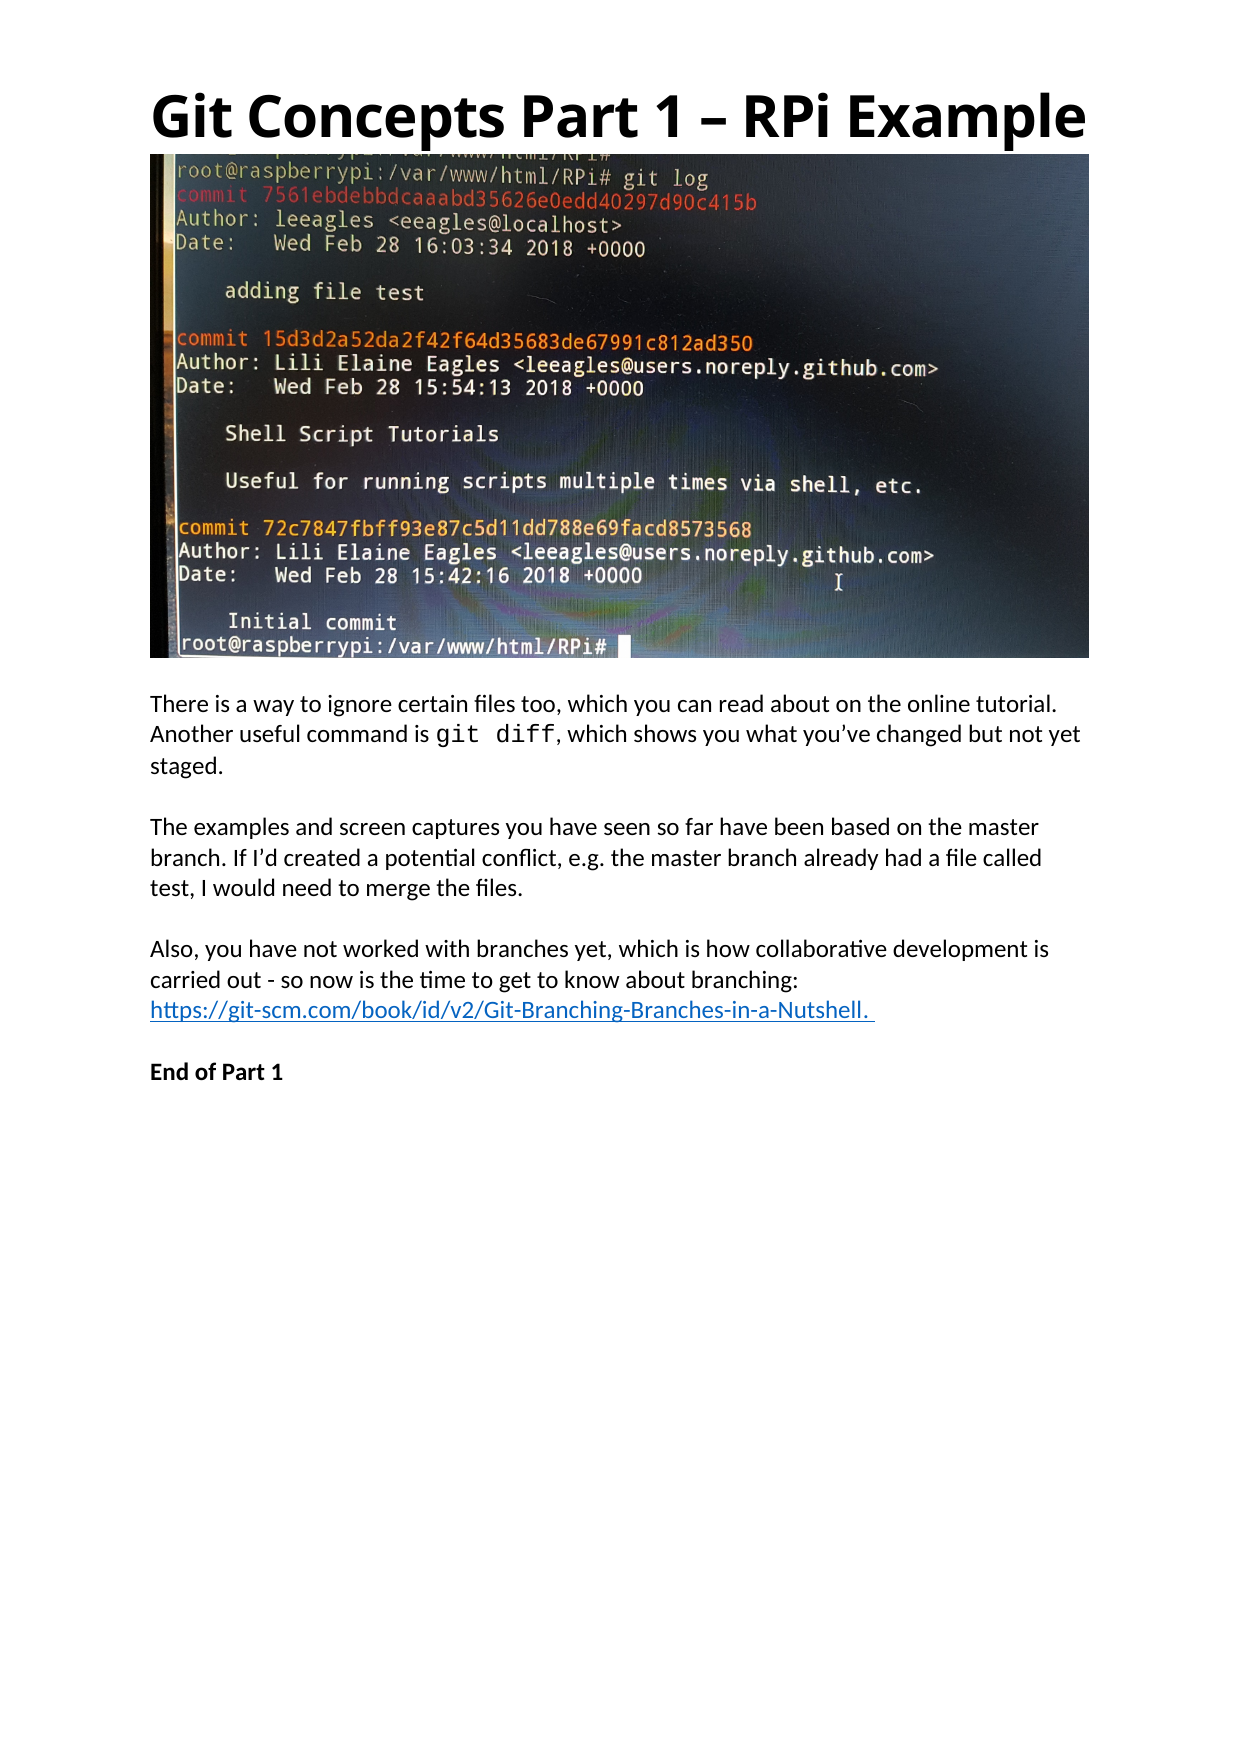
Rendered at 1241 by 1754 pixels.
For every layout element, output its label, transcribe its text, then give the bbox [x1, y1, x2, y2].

picture [150, 154, 1089, 658]
text The examples and screen captures you have seen so far have been based on the master branch. If I’d created a potential conflict, e.g. the master branch already had a file called test, I would need to merge the files. [150, 811, 1090, 903]
text End of Part 1 [150, 1056, 1090, 1086]
text Also, you have not worked with branches yet, which is how collaborative development is carried out - so now is the time to get to know about branching: https://git-scm.com/book/id/v2/Git-Branching-Branches-in-a-Nutshell. [150, 933, 1090, 1025]
text There is a way to ignore certain files too, which you can read about on the online tutorial. Another useful command is git diff, which shows you what you’ve changed but not yet staged. [150, 688, 1090, 781]
